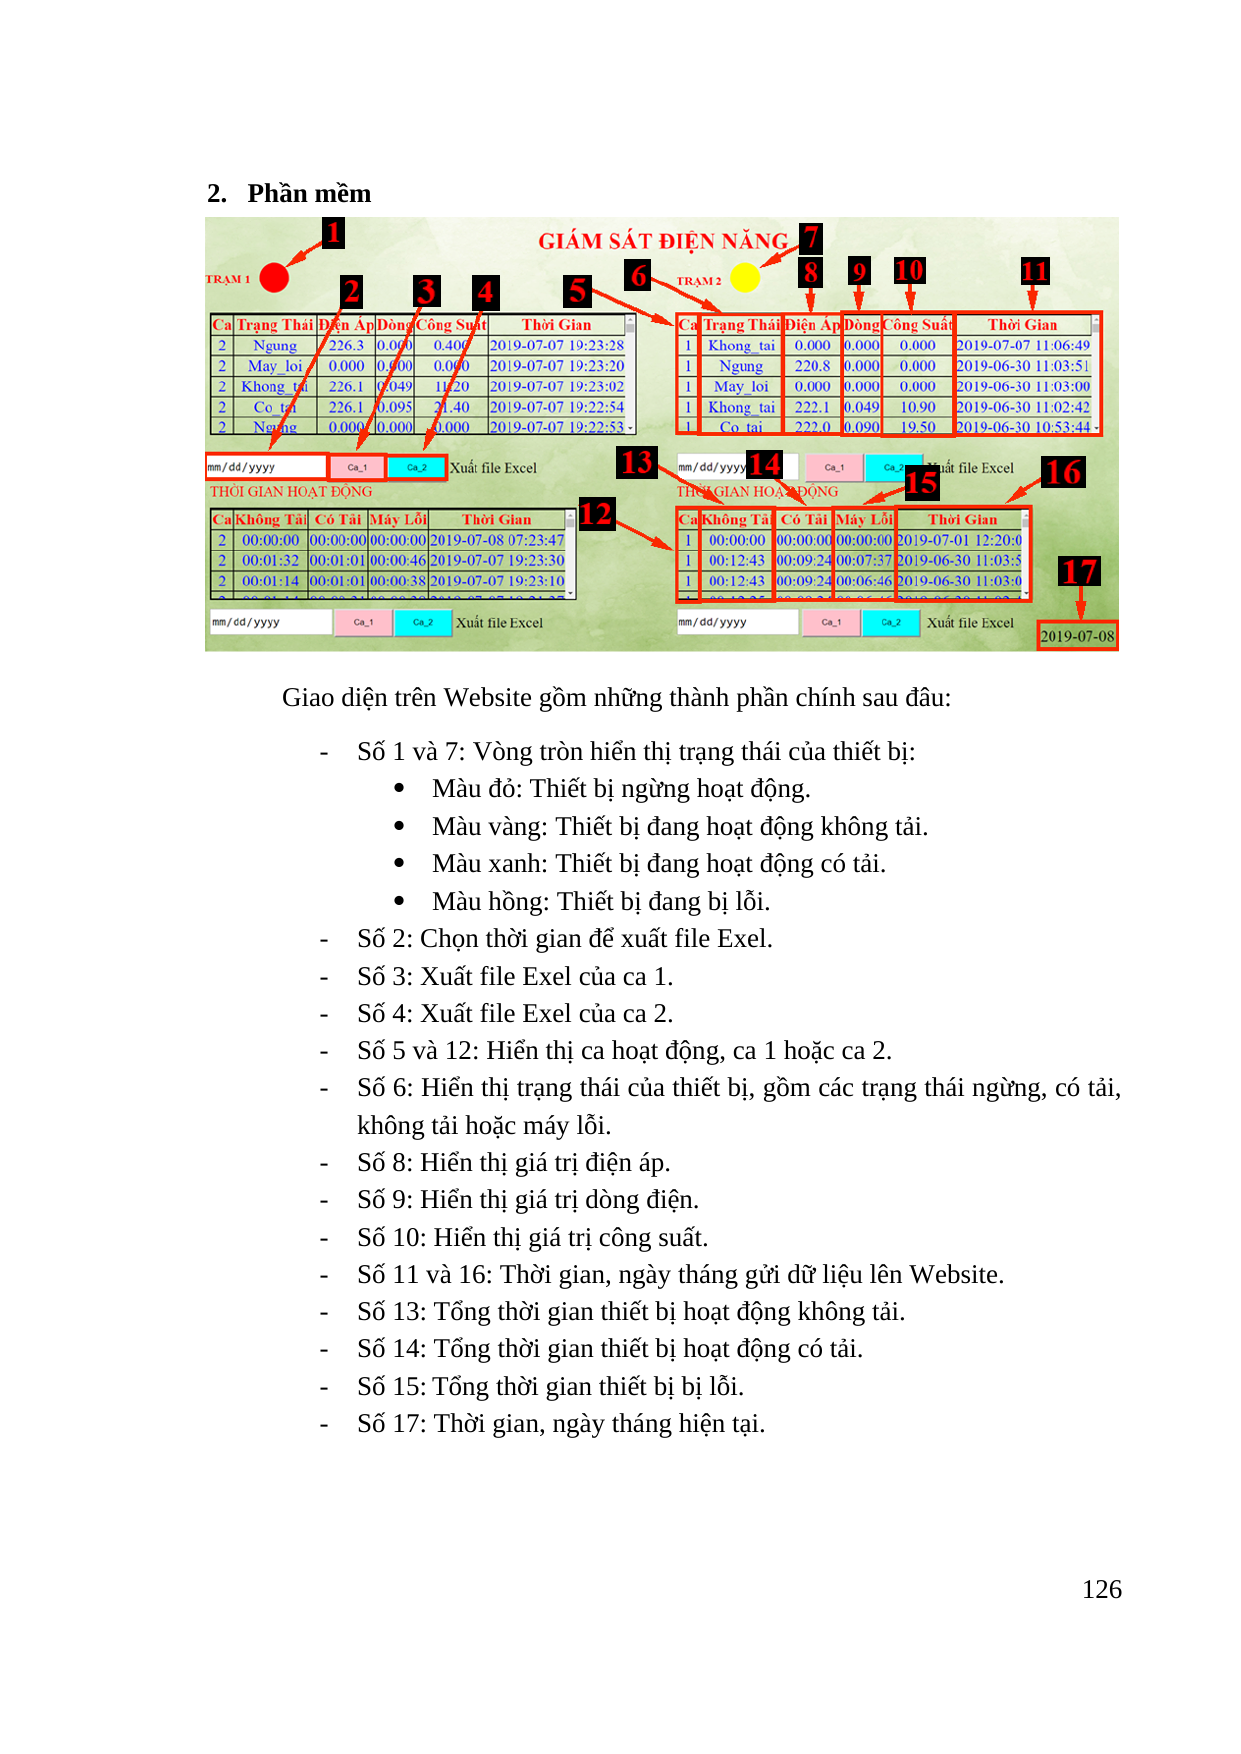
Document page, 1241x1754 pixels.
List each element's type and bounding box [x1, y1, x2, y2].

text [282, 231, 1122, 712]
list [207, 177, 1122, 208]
picture [204, 214, 1120, 652]
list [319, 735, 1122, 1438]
